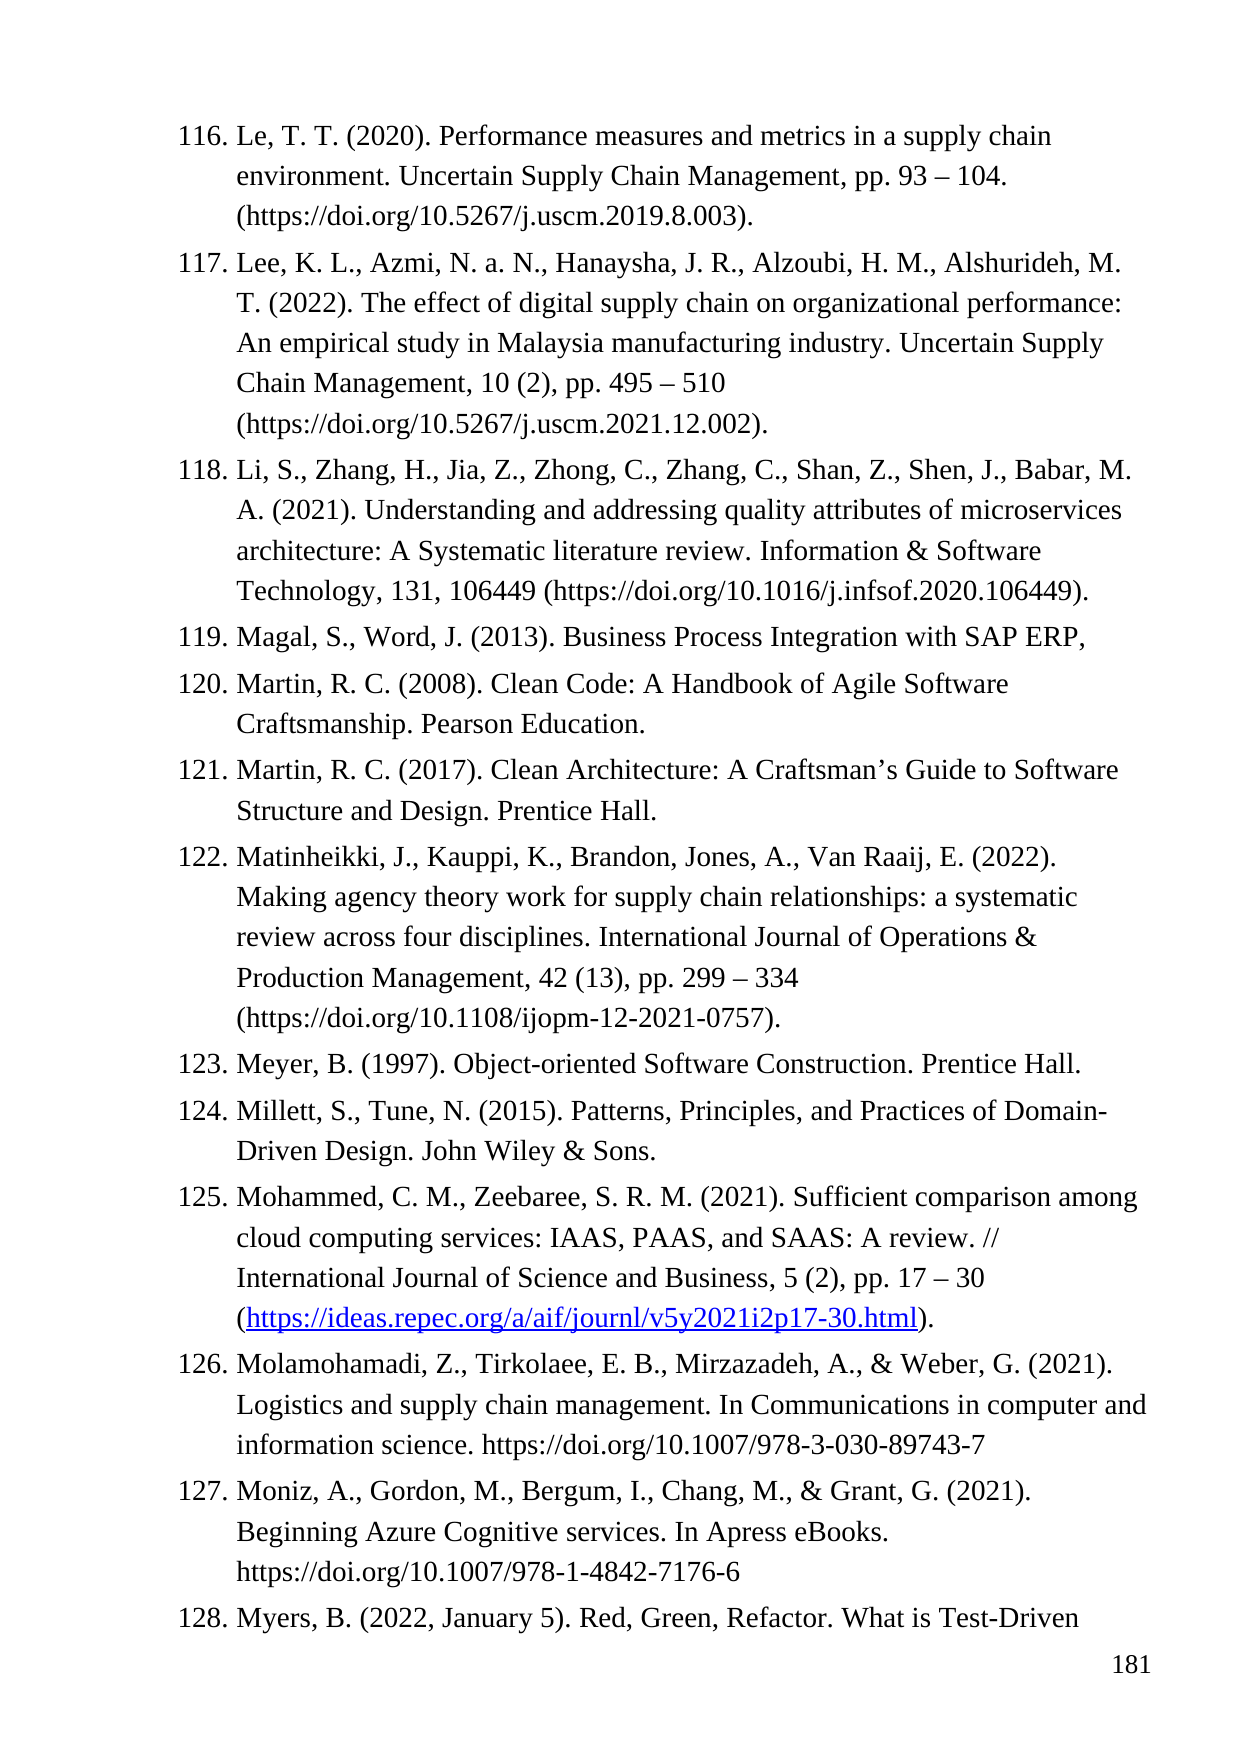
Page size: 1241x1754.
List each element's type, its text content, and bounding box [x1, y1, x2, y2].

text Martin, R. C. (2017). Clean Architecture: A Craftsman’s Guide to Software Structure and Design. Prentice Hall. [177, 752, 1152, 826]
text Meyer, B. (1997). Object-oriented Software Construction. Prentice Hall. [177, 1046, 1152, 1080]
text Matinheikki, J., Kauppi, K., Brandon, Jones, A., Van Raaij, E. (2022). Making agency theory work for supply chain relationships: a systematic review across four disciplines. International Journal of Operations & Production Management, 42 (13), рр. 299 – 334 (https://doi.org/10.1108/ijopm-12-2021-0757). [177, 839, 1152, 1033]
text Le, T. T. (2020). Performance measures and metrics in a supply chain environment. Uncertain Supply Chain Management, рр. 93 – 104. (https://doi.org/10.5267/j.uscm.2019.8.003). [177, 118, 1152, 232]
text Magal, S., Word, J. (2013). Business Process Integration with SAP ERP, [177, 619, 1152, 653]
text Molamohamadi, Z., Tirkolaee, E. B., Mirzazadeh, A., & Weber, G. (2021). Logistics and supply chain management. In Communications in computer and information science. https://doi.org/10.1007/978-3-030-89743-7 [177, 1347, 1152, 1461]
text Millett, S., Tune, N. (2015). Patterns, Principles, and Practices of Domain-Driven Design. John Wiley & Sons. [177, 1093, 1152, 1167]
text Lee, K. L., Azmi, N. a. N., Hanaysha, J. R., Alzoubi, H. M., Alshurideh, M. T. (2022). The effect of digital supply chain on organizational performance: An empirical study in Malaysia manufacturing industry. Uncertain Supply Chain Management, 10 (2), рр. 495 – 510 (https://doi.org/10.5267/j.uscm.2021.12.002). [177, 245, 1152, 439]
text Li, S., Zhang, H., Jia, Z., Zhong, C., Zhang, C., Shan, Z., Shen, J., Babar, M. A. (2021). Understanding and addressing quality attributes of microservices architecture: A Systematic literature review. Information & Software Technology, 131, 106449 (https://doi.org/10.1016/j.infsof.2020.106449). [177, 452, 1152, 606]
text Martin, R. C. (2008). Clean Code: A Handbook of Agile Software Craftsmanship. Pearson Education. [177, 666, 1152, 739]
text Mohammed, C. M., Zeebaree, S. R. M. (2021). Sufficient comparison among cloud computing services: IAAS, PAAS, and SAAS: A review. // International Journal of Science and Business, 5 (2), рр. 17 – 30 (https://ideas.repec.org/a/aif/journl/v5y2021i2p17-30.html). [177, 1179, 1152, 1334]
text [177, 1600, 1152, 1634]
text Moniz, A., Gordon, M., Bergum, I., Chang, M., & Grant, G. (2021). Beginning Azure Cognitive services. In Apress eBooks. https://doi.org/10.1007/978-1-4842-7176-6 [177, 1473, 1152, 1587]
